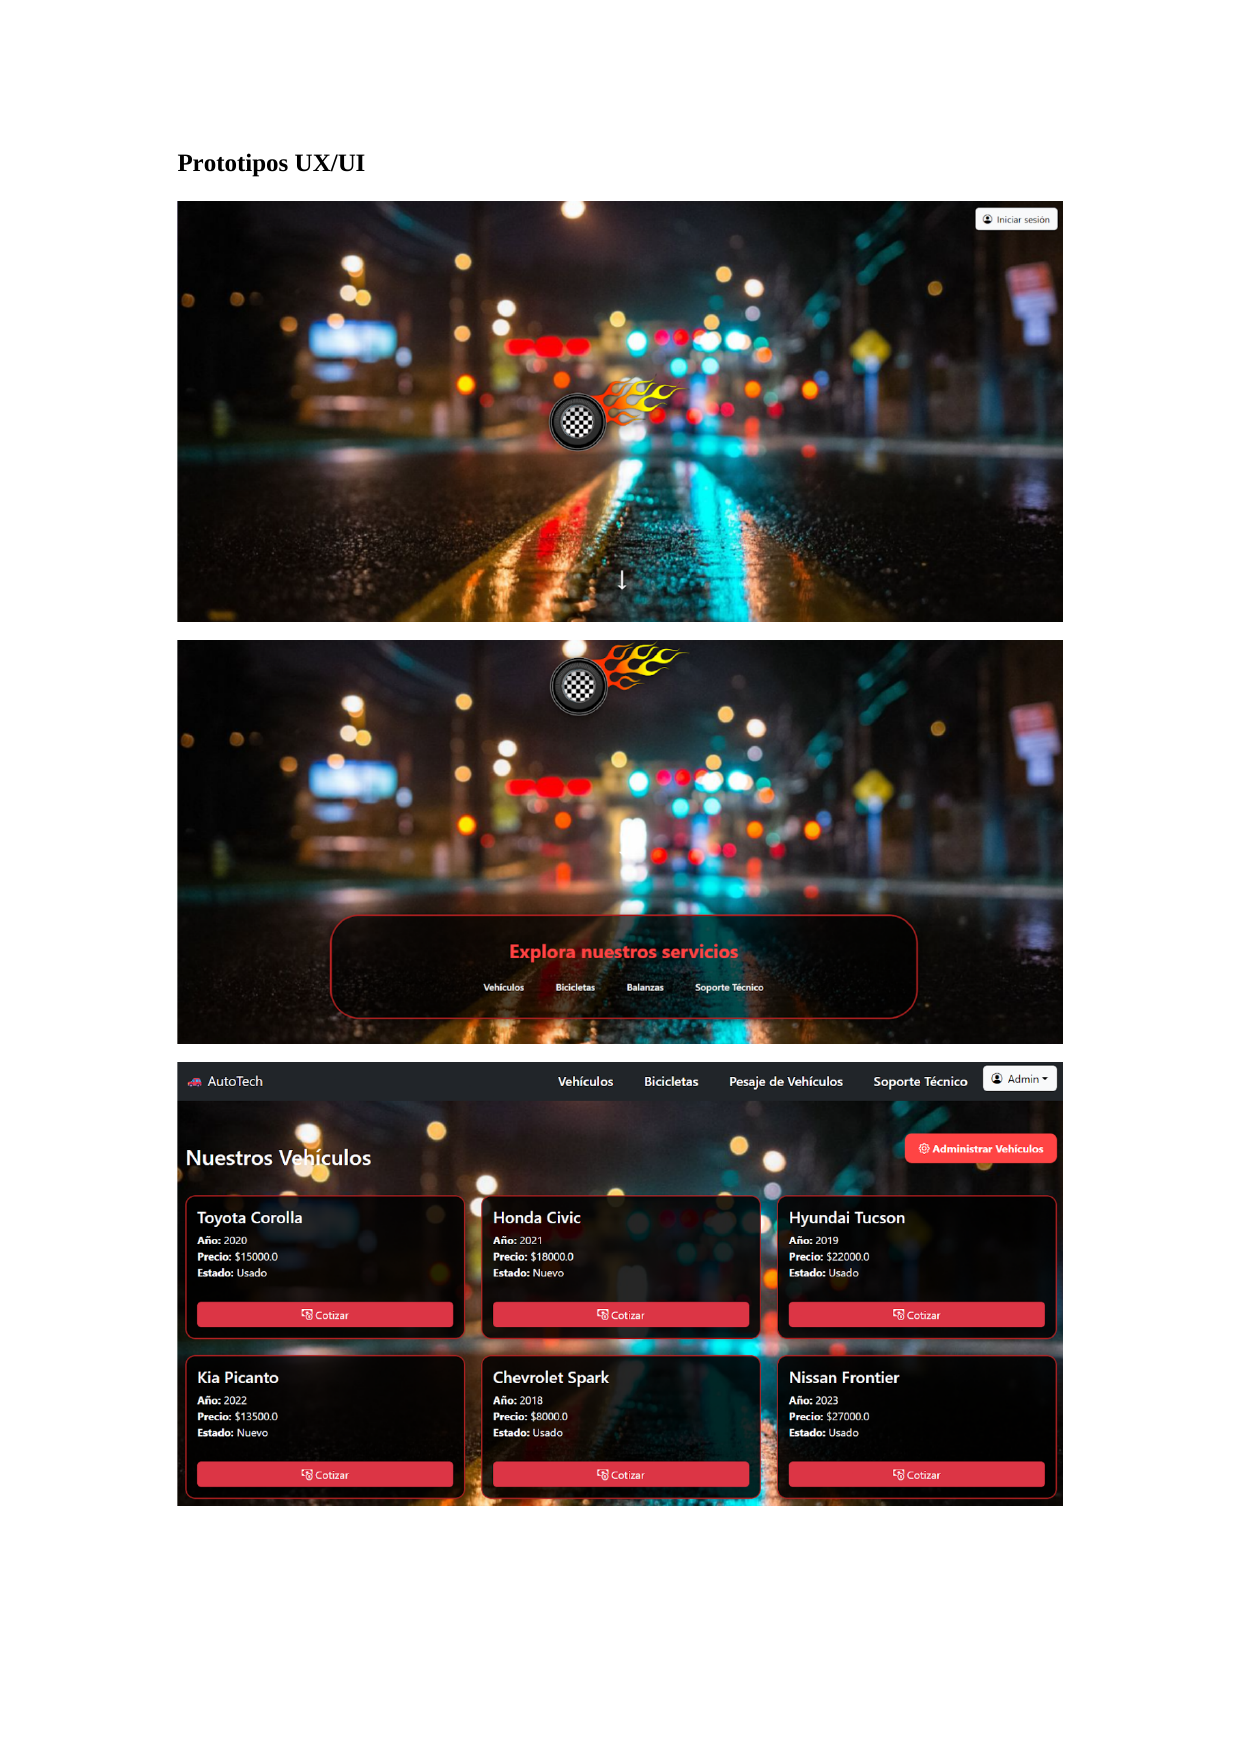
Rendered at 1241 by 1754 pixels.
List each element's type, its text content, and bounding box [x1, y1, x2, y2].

text Prototipos UX/UI [177, 148, 1063, 176]
picture [177, 201, 1063, 622]
picture [177, 640, 1063, 1044]
picture [177, 1062, 1063, 1506]
